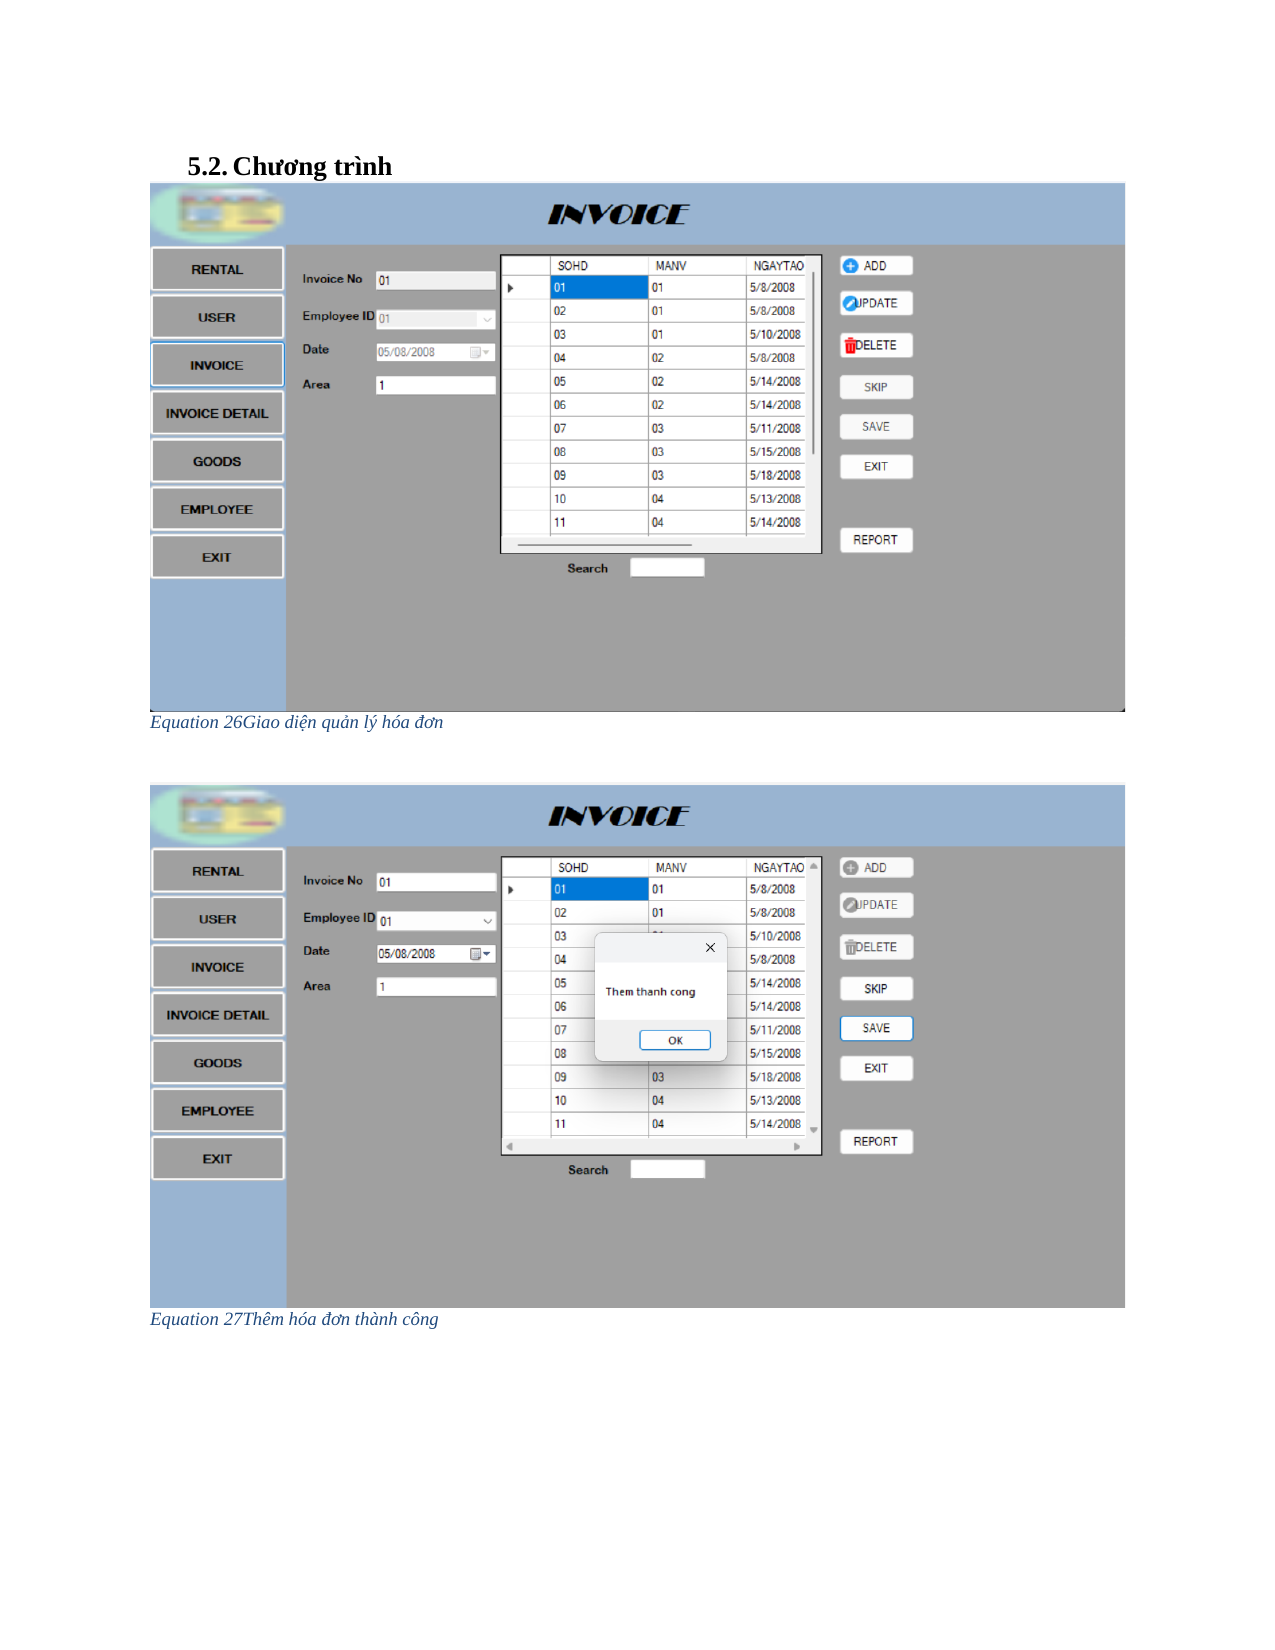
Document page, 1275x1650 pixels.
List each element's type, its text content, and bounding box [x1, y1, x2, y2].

picture [150, 782, 1125, 1308]
text Equation 27Thêm hóa đơn thành công [150, 1308, 1125, 1329]
subtitle Chương trình [187, 150, 1125, 181]
text Equation 26Giao diện quản lý hóa đơn [150, 712, 1125, 733]
picture [150, 181, 1125, 712]
